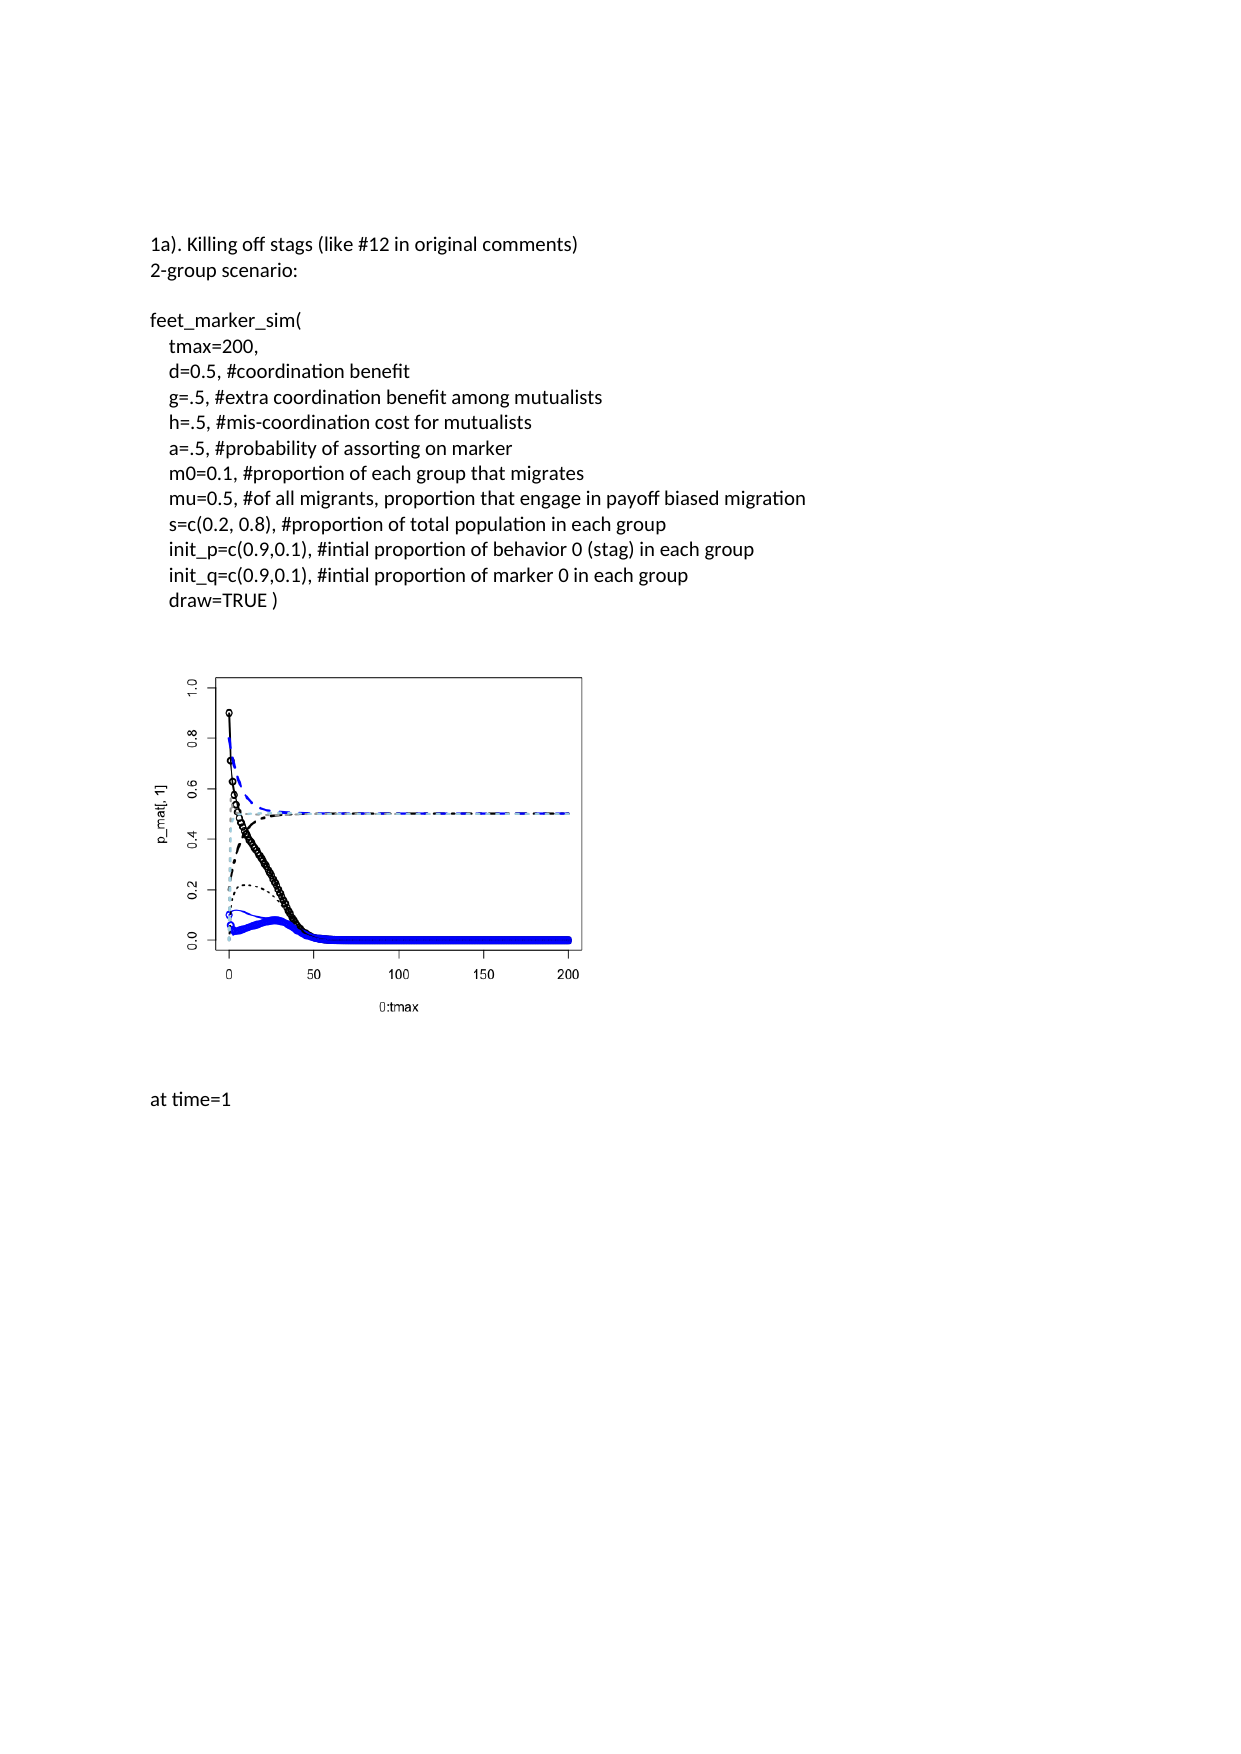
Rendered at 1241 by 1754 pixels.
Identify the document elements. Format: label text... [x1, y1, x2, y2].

text h=.5, #mis-coordination cost for mutualists [150, 409, 1090, 435]
text d=0.5, #coordination benefit [150, 358, 1090, 384]
text 2-group scenario: [150, 257, 1090, 282]
text init_p=c(0.9,0.1), #intial proportion of behavior 0 (stag) in each group [150, 536, 1090, 562]
text s=c(0.2, 0.8), #proportion of total population in each group [150, 511, 1090, 536]
text 1a). Killing off stags (like #12 in original comments) [150, 231, 1090, 257]
text m0=0.1, #proportion of each group that migrates [150, 460, 1090, 486]
text draw=TRUE ) [150, 587, 1090, 613]
text init_q=c(0.9,0.1), #intial proportion of marker 0 in each group [150, 562, 1090, 587]
picture [150, 612, 615, 1031]
text mu=0.5, #of all migrants, proportion that engage in payoff biased migration [150, 486, 1090, 511]
text at time=1 [150, 1087, 1090, 1112]
text g=.5, #extra coordination benefit among mutualists [150, 384, 1090, 409]
text feet_marker_sim( [150, 308, 1090, 333]
text a=.5, #probability of assorting on marker [150, 435, 1090, 460]
text tmax=200, [150, 333, 1090, 358]
